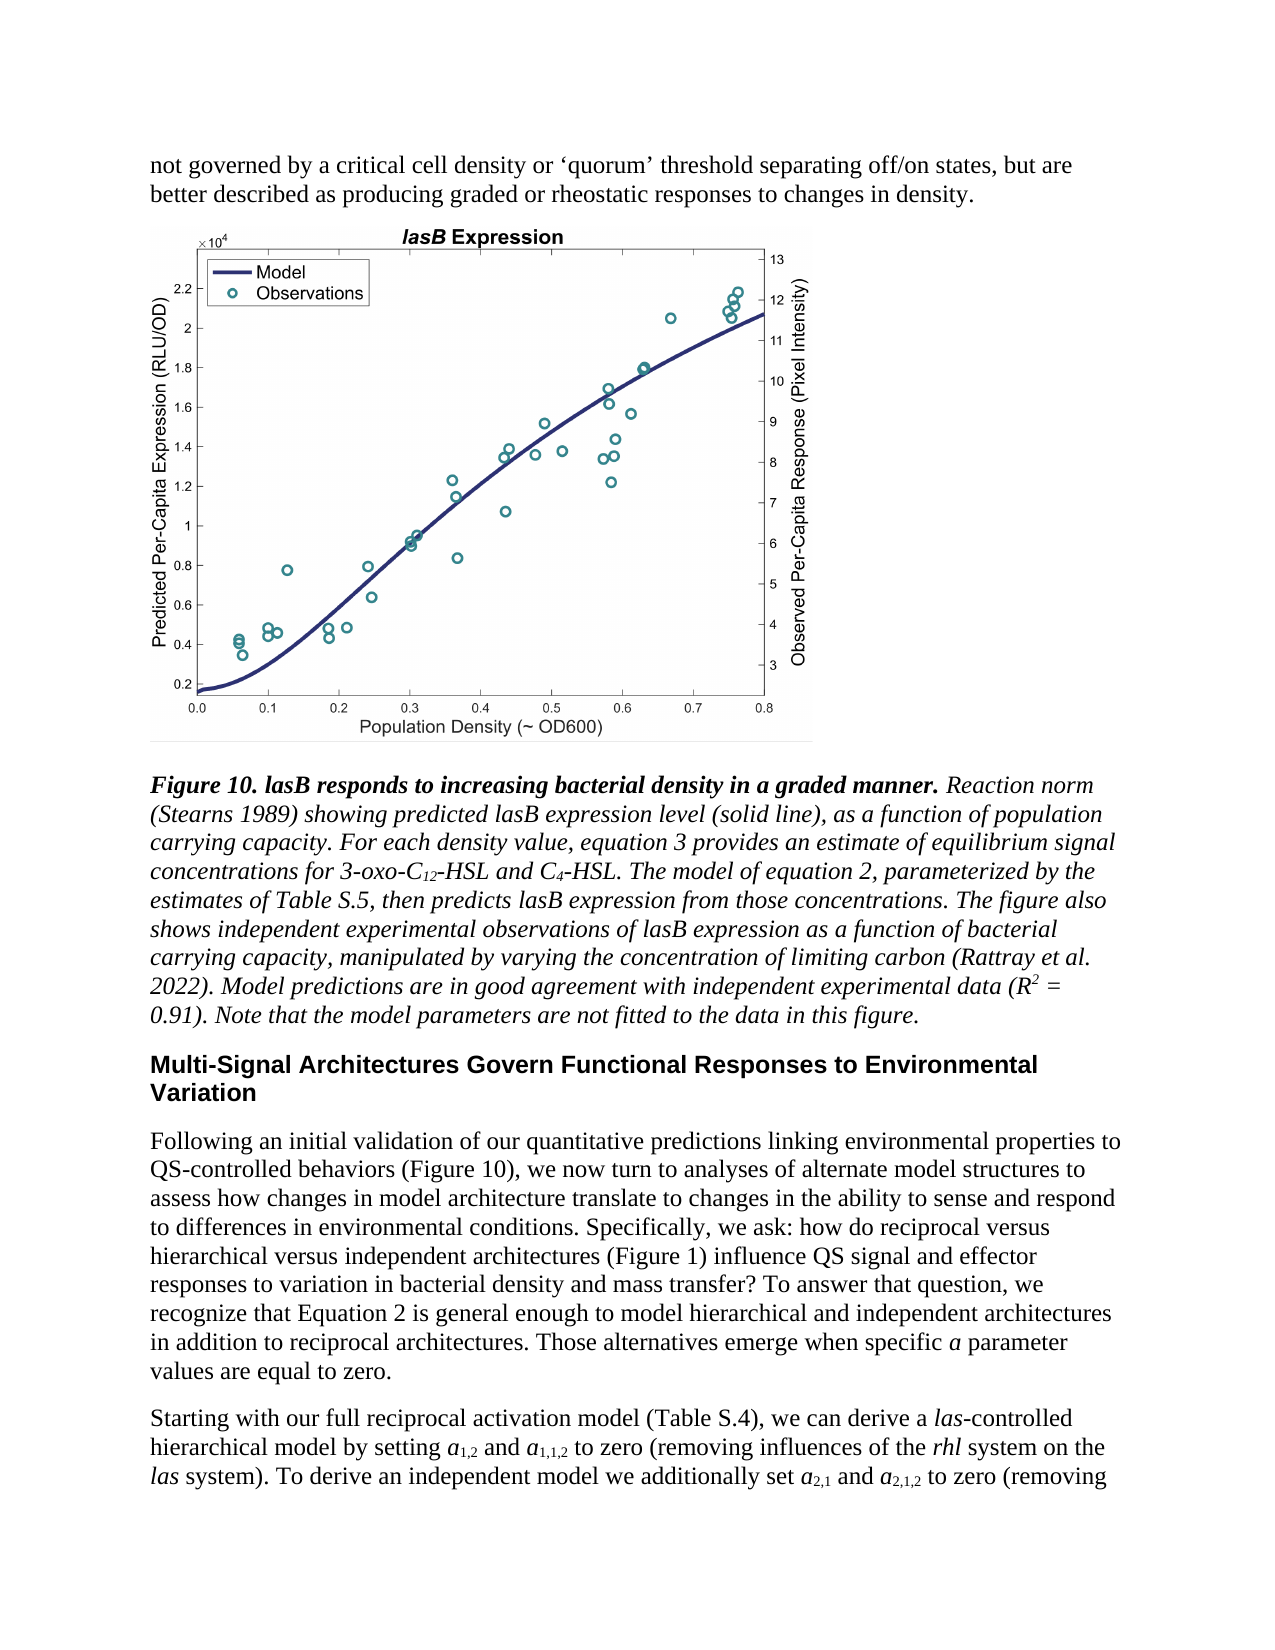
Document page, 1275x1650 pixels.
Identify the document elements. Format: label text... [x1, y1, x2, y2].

text Figure 10. lasB responds to increasing bacterial density in a graded manner. Reaction norm (Stearns 1989) showing predicted lasB expression level (solid line), as a function of population carrying capacity. For each density value, equation 3 provides an estimate of equilibrium signal concentrations for 3‑oxo‑C12‑HSL and C4‑HSL. The model of equation 2, parameterized by the estimates of Table S.5, then predicts lasB expression from those concentrations. The figure also shows independent experimental observations of lasB expression as a function of bacterial carrying capacity, manipulated by varying the concentration of limiting carbon (Rattray et al. 2022). Model predictions are in good agreement with independent experimental data (R2 = 0.91). Note that the model parameters are not fitted to the data in this figure. [150, 770, 1125, 1029]
text Following an initial validation of our quantitative predictions linking environmental properties to QS-controlled behaviors (Figure 10), we now turn to analyses of alternate model structures to assess how changes in model architecture translate to changes in the ability to sense and respond to differences in environmental conditions. Specifically, we ask: how do reciprocal versus hierarchical versus independent architectures (Figure 1) influence QS signal and effector responses to variation in bacterial density and mass transfer? To answer that question, we recognize that Equation 2 is general enough to model hierarchical and independent architectures in addition to reciprocal architectures. Those alternatives emerge when specific ɑ parameter values are equal to zero. [150, 1126, 1125, 1384]
picture [150, 226, 819, 745]
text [150, 1403, 1125, 1489]
subtitle Multi-Signal Architectures Govern Functional Responses to Environmental Variation [150, 1049, 1125, 1107]
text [150, 150, 1125, 207]
